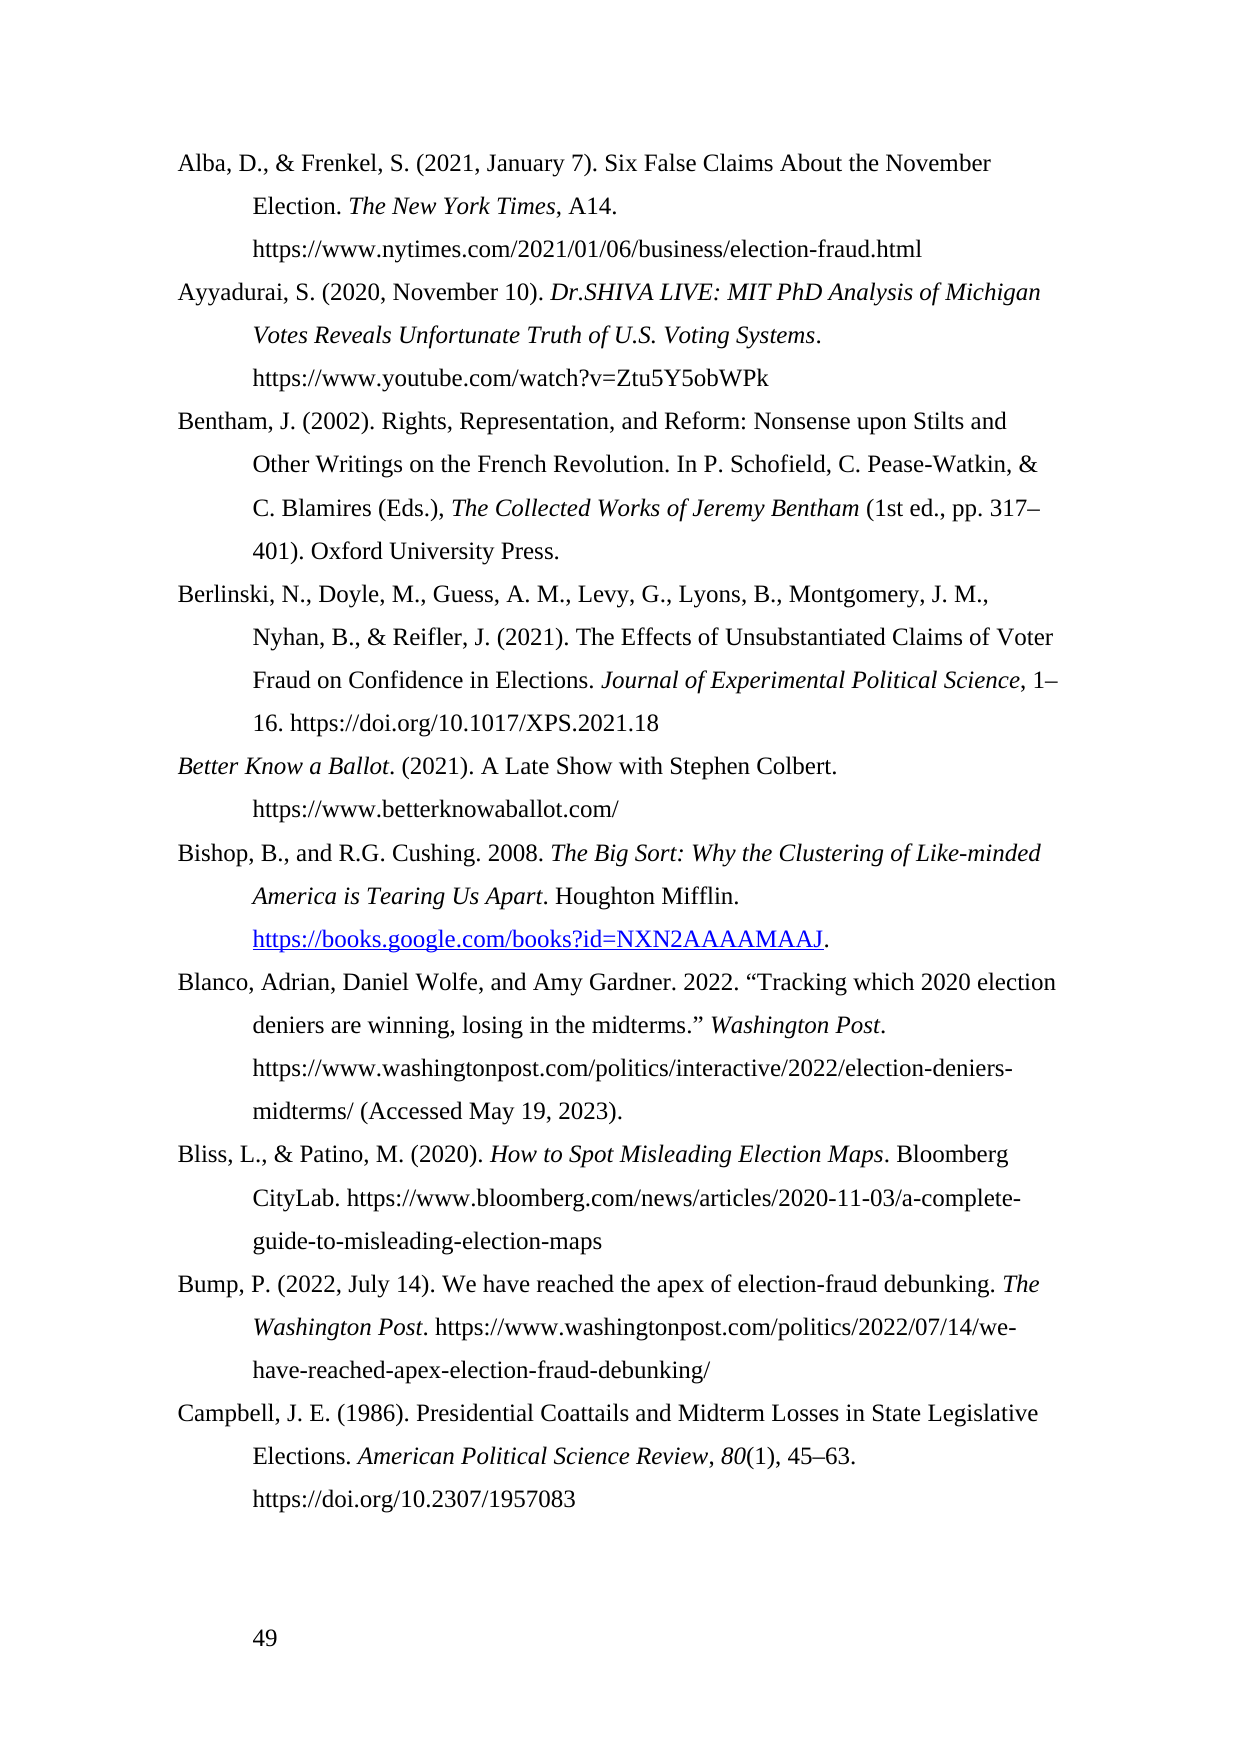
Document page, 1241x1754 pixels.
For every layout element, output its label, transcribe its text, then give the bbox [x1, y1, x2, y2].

text Better Know a Ballot. (2021). A Late Show with Stephen Colbert. https://www.betterknowaballot.com/ [177, 751, 1063, 823]
text Bump, P. (2022, July 14). We have reached the apex of election-fraud debunking. The Washington Post. https://www.washingtonpost.com/politics/2022/07/14/we-have-reached-apex-election-fraud-debunking/ [177, 1269, 1063, 1384]
text Ayyadurai, S. (2020, November 10). Dr.SHIVA LIVE: MIT PhD Analysis of Michigan Votes Reveals Unfortunate Truth of U.S. Voting Systems. https://www.youtube.com/watch?v=Ztu5Y5obWPk [177, 277, 1063, 392]
text Alba, D., & Frenkel, S. (2021, January 7). Six False Claims About the November Election. The New York Times, A14. https://www.nytimes.com/2021/01/06/business/election-fraud.html [177, 148, 1063, 263]
text Blanco, Adrian, Daniel Wolfe, and Amy Gardner. 2022. “Tracking which 2020 election deniers are winning, losing in the midterms.” Washington Post. https://www.washingtonpost.com/politics/interactive/2022/election-deniers-midterms/ (Accessed May 19, 2023). [177, 967, 1063, 1125]
text Bentham, J. (2002). Rights, Representation, and Reform: Nonsense upon Stilts and Other Writings on the French Revolution. In P. Schofield, C. Pease-Watkin, & C. Blamires (Eds.), The Collected Works of Jeremy Bentham (1st ed., pp. 317–401). Oxford University Press. [177, 406, 1063, 564]
text Berlinski, N., Doyle, M., Guess, A. M., Levy, G., Lyons, B., Montgomery, J. M., Nyhan, B., & Reifler, J. (2021). The Effects of Unsubstantiated Claims of Voter Fraud on Confidence in Elections. Journal of Experimental Political Science, 1–16. https://doi.org/10.1017/XPS.2021.18 [177, 579, 1063, 737]
text Bishop, B., and R.G. Cushing. 2008. The Big Sort: Why the Clustering of Like-minded America is Tearing Us Apart. Houghton Mifflin. https://books.google.com/books?id=NXN2AAAAMAAJ. [177, 838, 1063, 953]
text Bliss, L., & Patino, M. (2020). How to Spot Misleading Election Maps. Bloomberg CityLab. https://www.bloomberg.com/news/articles/2020-11-03/a-complete-guide-to-misleading-election-maps [177, 1139, 1063, 1254]
text Campbell, J. E. (1986). Presidential Coattails and Midterm Losses in State Legislative Elections. American Political Science Review, 80(1), 45–63. https://doi.org/10.2307/1957083 [177, 1398, 1063, 1513]
